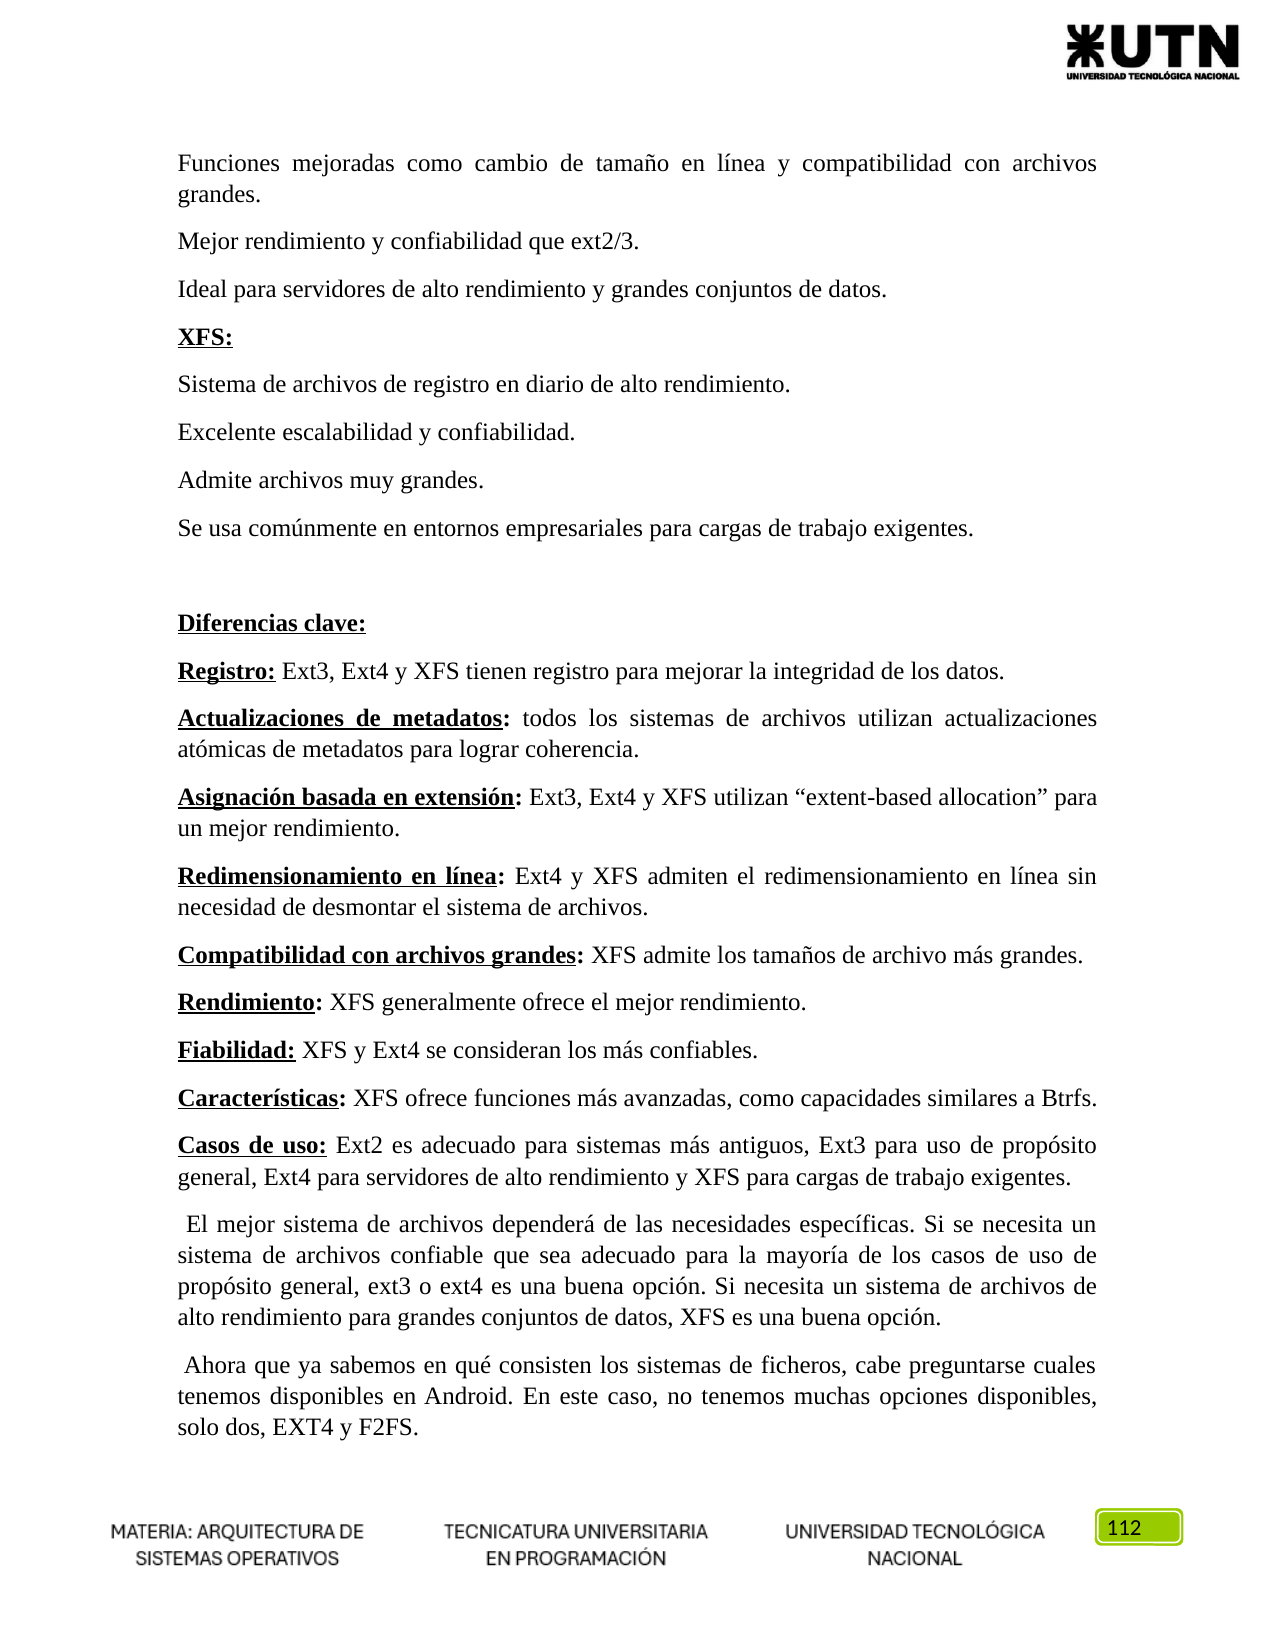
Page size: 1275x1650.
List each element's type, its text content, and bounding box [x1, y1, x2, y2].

text Se usa comúnmente en entornos empresariales para cargas de trabajo exigentes. [177, 513, 1098, 541]
picture [75, 1500, 1085, 1601]
text El mejor sistema de archivos dependerá de las necesidades específicas. Si se necesita un sistema de archivos confiable que sea adecuado para la mayoría de los casos de uso de propósito general, ext3 o ext4 es una buena opción. Si necesita un sistema de archivos de alto rendimiento para grandes conjuntos de datos, XFS es una buena opción. [177, 1209, 1098, 1331]
text Sistema de archivos de registro en diario de alto rendimiento. [177, 369, 1098, 398]
text Ideal para servidores de alto rendimiento y grandes conjuntos de datos. [177, 274, 1098, 303]
text Asignación basada en extensión: Ext3, Ext4 y XFS utilizan “extent-based allocation” para un mejor rendimiento. [177, 782, 1098, 842]
text Mejor rendimiento y confiabilidad que ext2/3. [177, 226, 1098, 255]
text XFS: [177, 322, 1098, 351]
text Fiabilidad: XFS y Ext4 se consideran los más confiables. [177, 1035, 1098, 1064]
text Redimensionamiento en línea: Ext4 y XFS admiten el redimensionamiento en línea sin necesidad de desmontar el sistema de archivos. [177, 861, 1098, 921]
text Características: XFS ofrece funciones más avanzadas, como capacidades similares a Btrfs. [177, 1083, 1098, 1112]
text Registro: Ext3, Ext4 y XFS tienen registro para mejorar la integridad de los datos. [177, 656, 1098, 684]
text Actualizaciones de metadatos: todos los sistemas de archivos utilizan actualizaciones atómicas de metadatos para lograr coherencia. [177, 703, 1098, 763]
text Admite archivos muy grandes. [177, 465, 1098, 494]
text Ahora que ya sabemos en qué consisten los sistemas de ficheros, cabe preguntarse cuales tenemos disponibles en Android. En este caso, no tenemos muchas opciones disponibles, solo dos, EXT4 y F2FS. [177, 1350, 1098, 1441]
text Rendimiento: XFS generalmente ofrece el mejor rendimiento. [177, 987, 1098, 1016]
text Funciones mejoradas como cambio de tamaño en línea y compatibilidad con archivos grandes. [177, 148, 1098, 207]
text Compatibilidad con archivos grandes: XFS admite los tamaños de archivo más grandes. [177, 940, 1098, 968]
text Excelente escalabilidad y confiabilidad. [177, 417, 1098, 446]
text Casos de uso: Ext2 es adecuado para sistemas más antiguos, Ext3 para uso de propósito general, Ext4 para servidores de alto rendimiento y XFS para cargas de trabajo exigentes. [177, 1131, 1098, 1190]
picture [1059, 18, 1244, 82]
text Diferencias clave: [177, 608, 1098, 637]
